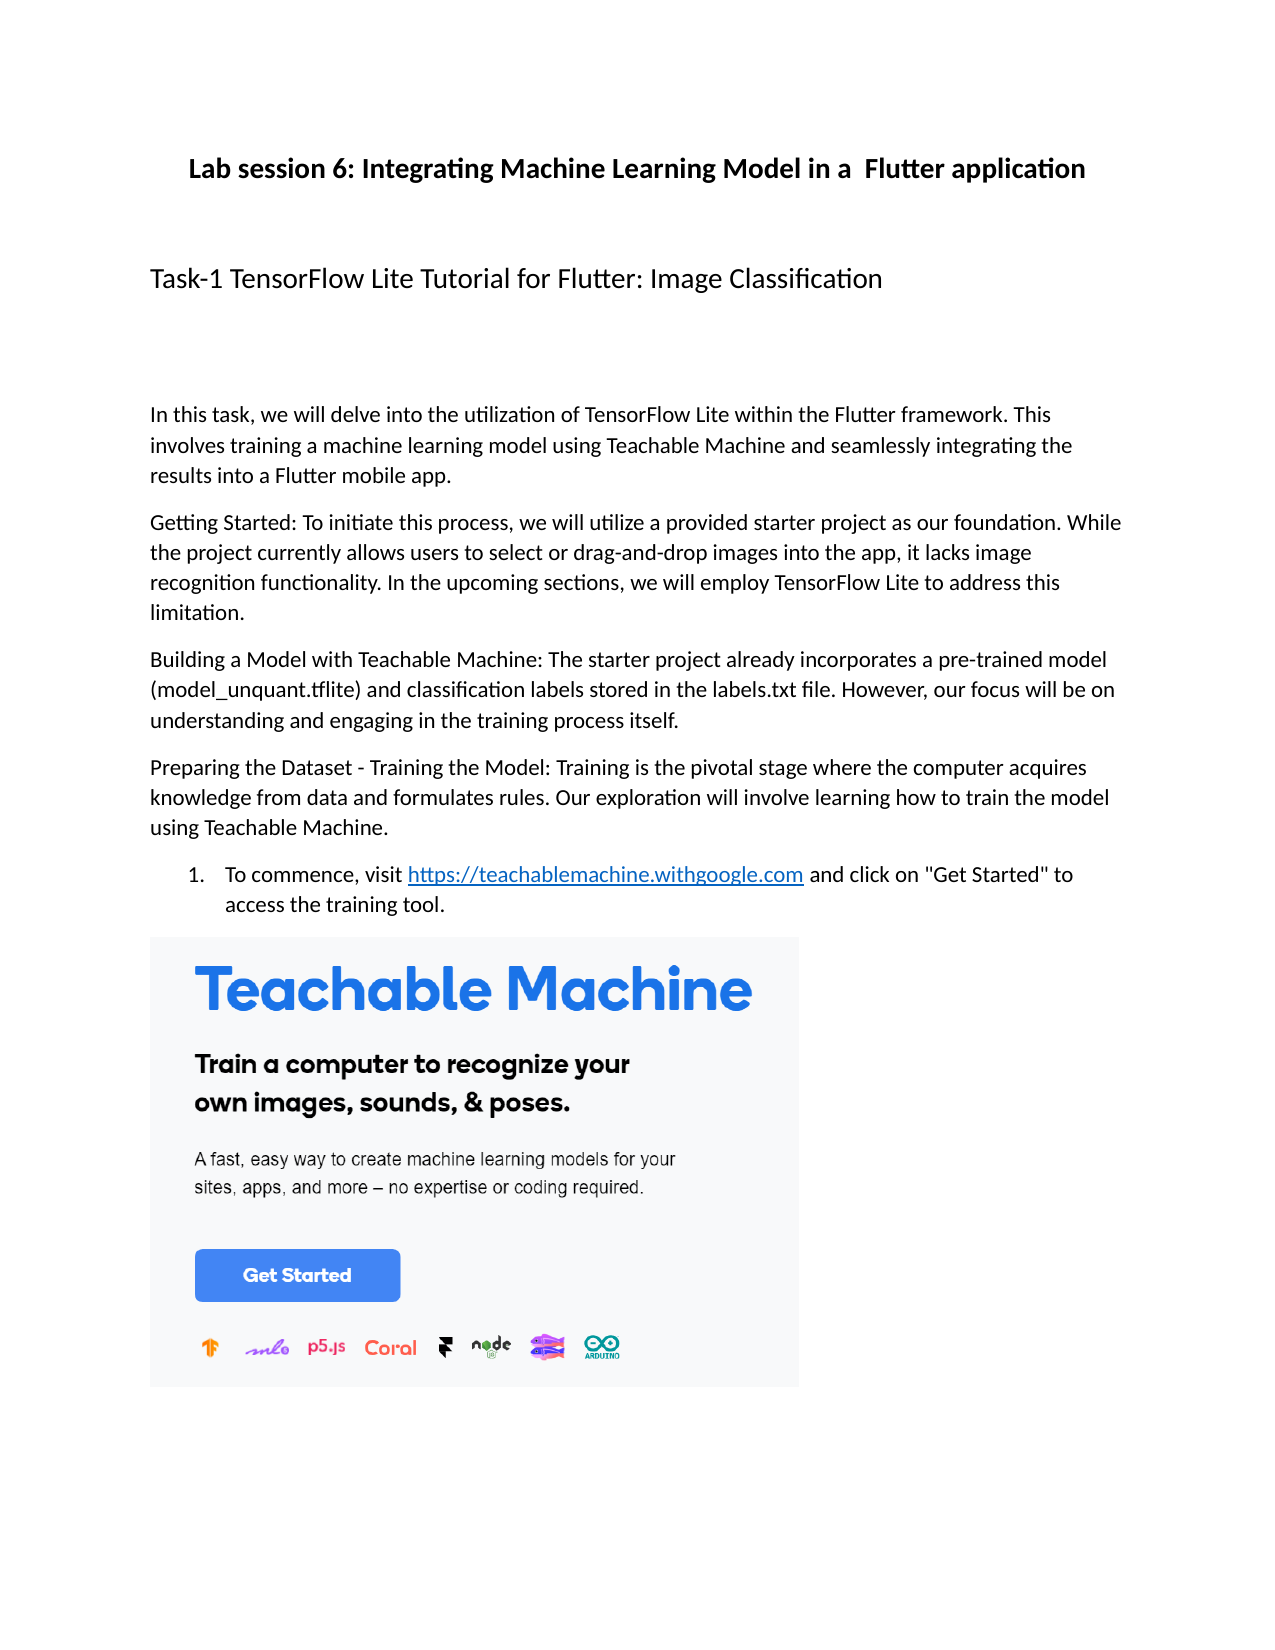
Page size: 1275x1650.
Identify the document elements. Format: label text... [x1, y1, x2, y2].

picture [150, 937, 799, 1387]
text Task-1 TensorFlow Lite Tutorial for Flutter: Image Classification [150, 260, 1125, 296]
text Getting Started: To initiate this process, we will utilize a provided starter project as our foundation. While the project currently allows users to select or drag-and-drop images into the app, it lacks image recognition functionality. In the upcoming sections, we will employ TensorFlow Lite to address this limitation. [150, 508, 1125, 627]
text Preparing the Dataset - Training the Model: Training is the pivotal stage where the computer acquires knowledge from data and formulates rules. Our exploration will involve learning how to train the model using Teachable Machine. [150, 753, 1125, 841]
text Building a Model with Teachable Machine: The starter project already incorporates a pre-trained model (model_unquant.tflite) and classification labels stored in the labels.txt file. However, our focus will be on understanding and engaging in the training process itself. [150, 645, 1125, 734]
list To commence, visit https://teachablemachine.withgoogle.com and click on "Get Started" to access the training tool. [187, 860, 1125, 918]
text Lab session 6: Integrating Machine Learning Model in a Flutter application [150, 150, 1125, 186]
text In this task, we will delve into the utilization of TensorFlow Lite within the Flutter framework. This involves training a machine learning model using Teachable Machine and seamlessly integrating the results into a Flutter mobile app. [150, 370, 1125, 489]
